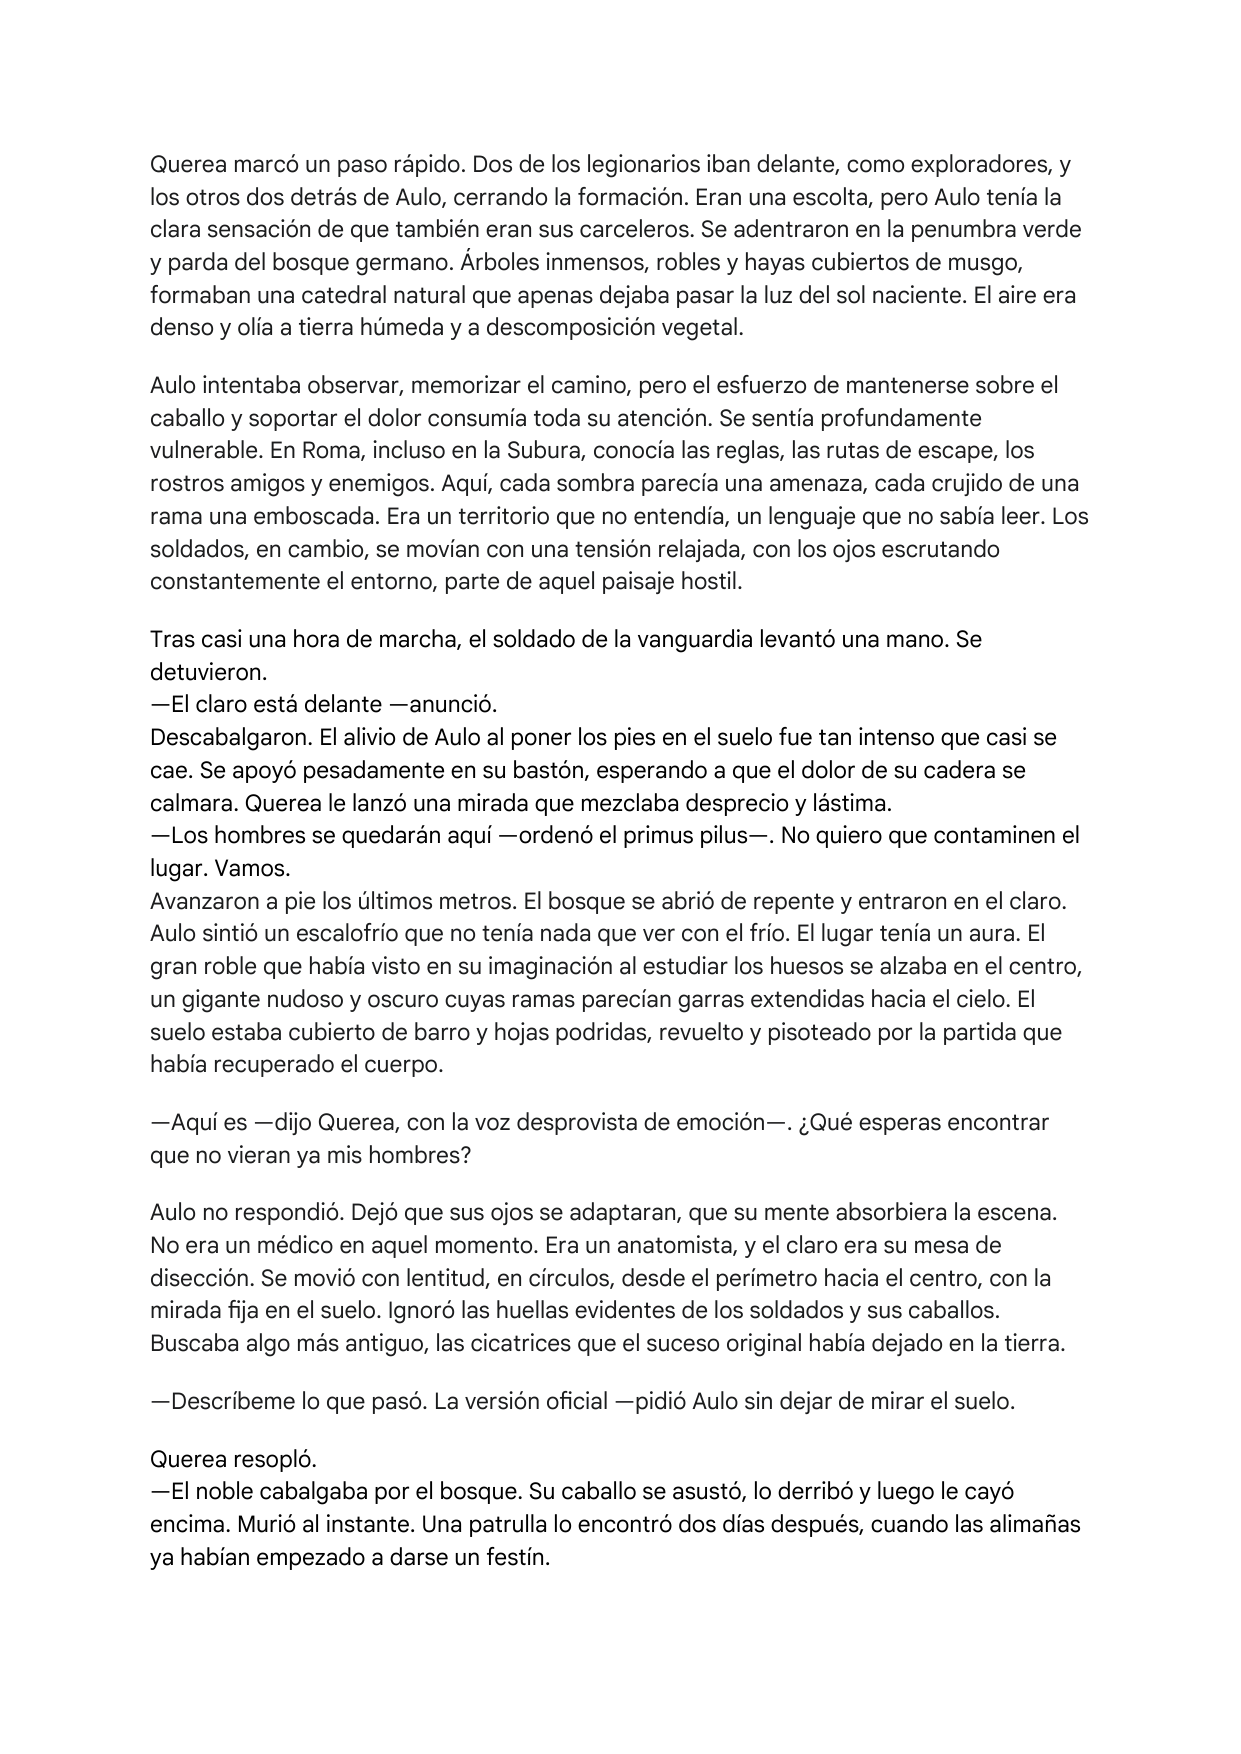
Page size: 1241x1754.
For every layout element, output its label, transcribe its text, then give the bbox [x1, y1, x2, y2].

text Tras casi una hora de marcha, el soldado de la vanguardia levantó una mano. Se detuvieron. [150, 625, 1090, 687]
text —Aquí es —dijo Querea, con la voz desprovista de emoción—. ¿Qué esperas encontrar que no vieran ya mis hombres? [150, 1108, 1090, 1169]
text —Los hombres se quedarán aquí —ordenó el primus pilus—. No quiero que contaminen el lugar. Vamos. [150, 821, 1090, 883]
text Querea marcó un paso rápido. Dos de los legionarios iban delante, como exploradores, y los otros dos detrás de Aulo, cerrando la formación. Eran una escolta, pero Aulo tenía la clara sensación de que también eran sus carceleros. Se adentraron en la penumbra verde y parda del bosque germano. Árboles inmensos, robles y hayas cubiertos de musgo, formaban una catedral natural que apenas dejaba pasar la luz del sol naciente. El aire era denso y olía a tierra húmeda y a descomposición vegetal. [150, 150, 1090, 342]
text Descabalgaron. El alivio de Aulo al poner los pies en el suelo fue tan intenso que casi se cae. Se apoyó pesadamente en su bastón, esperando a que el dolor de su cadera se calmara. Querea le lanzó una mirada que mezclaba desprecio y lástima. [150, 723, 1090, 817]
text —El claro está delante —anunció. [150, 691, 1090, 719]
text Aulo no respondió. Dejó que sus ojos se adaptaran, que su mente absorbiera la escena. No era un médico en aquel momento. Era un anatomista, y el claro era su mesa de disección. Se movió con lentitud, en círculos, desde el perímetro hacia el centro, con la mirada fija en el suelo. Ignoró las huellas evidentes de los soldados y sus caballos. Buscaba algo más antiguo, las cicatrices que el suceso original había dejado en la tierra. [150, 1198, 1090, 1358]
text Aulo intentaba observar, memorizar el camino, pero el esfuerzo de mantenerse sobre el caballo y soportar el dolor consumía toda su atención. Se sentía profundamente vulnerable. En Roma, incluso en la Subura, conocía las reglas, las rutas de escape, los rostros amigos y enemigos. Aquí, cada sombra parecía una amenaza, cada crujido de una rama una emboscada. Era un territorio que no entendía, un lenguaje que no sabía leer. Los soldados, en cambio, se movían con una tensión relajada, con los ojos escrutando constantemente el entorno, parte de aquel paisaje hostil. [150, 371, 1090, 596]
text Avanzaron a pie los últimos metros. El bosque se abrió de repente y entraron en el claro. Aulo sintió un escalofrío que no tenía nada que ver con el frío. El lugar tenía un aura. El gran roble que había visto en su imaginación al estudiar los huesos se alzaba en el centro, un gigante nudoso y oscuro cuyas ramas parecían garras extendidas hacia el cielo. El suelo estaba cubierto de barro y hojas podridas, revuelto y pisoteado por la partida que había recuperado el cuerpo. [150, 887, 1090, 1079]
text Querea resopló. [150, 1445, 1090, 1473]
text —El noble cabalgaba por el bosque. Su caballo se asustó, lo derribó y luego le cayó encima. Murió al instante. Una patrulla lo encontró dos días después, cuando las alimañas ya habían empezado a darse un festín. [150, 1477, 1090, 1572]
text —Descríbeme lo que pasó. La versión oficial —pidió Aulo sin dejar de mirar el suelo. [150, 1387, 1090, 1416]
